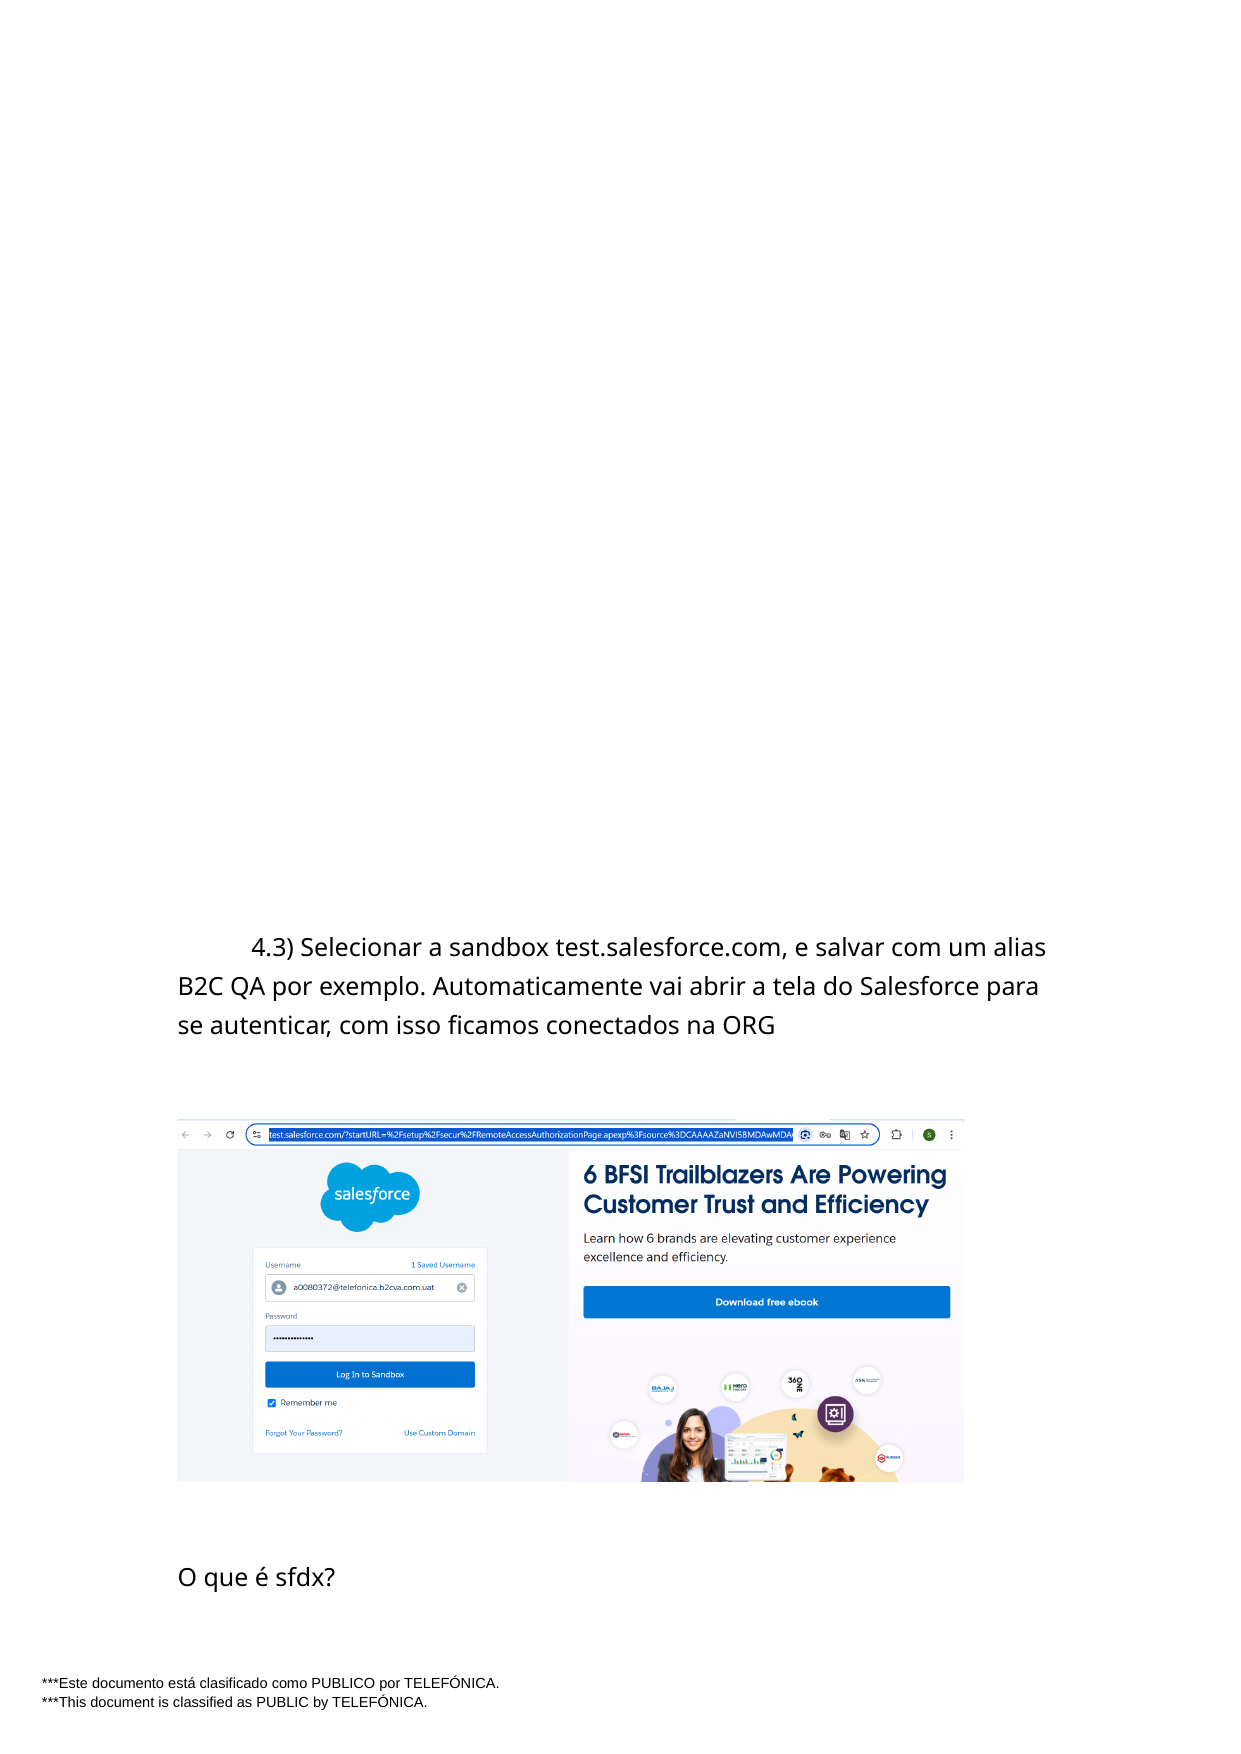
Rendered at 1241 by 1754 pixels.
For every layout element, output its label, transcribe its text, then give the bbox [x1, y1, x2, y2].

picture [177, 1119, 965, 1482]
text 4.3) Selecionar a sandbox test.salesforce.com, e salvar com um alias B2C QA por exemplo. Automaticamente vai abrir a tela do Salesforce para se autenticar, com isso ficamos conectados na ORG [177, 929, 1063, 1042]
text O que é sfdx? [177, 1560, 1063, 1594]
